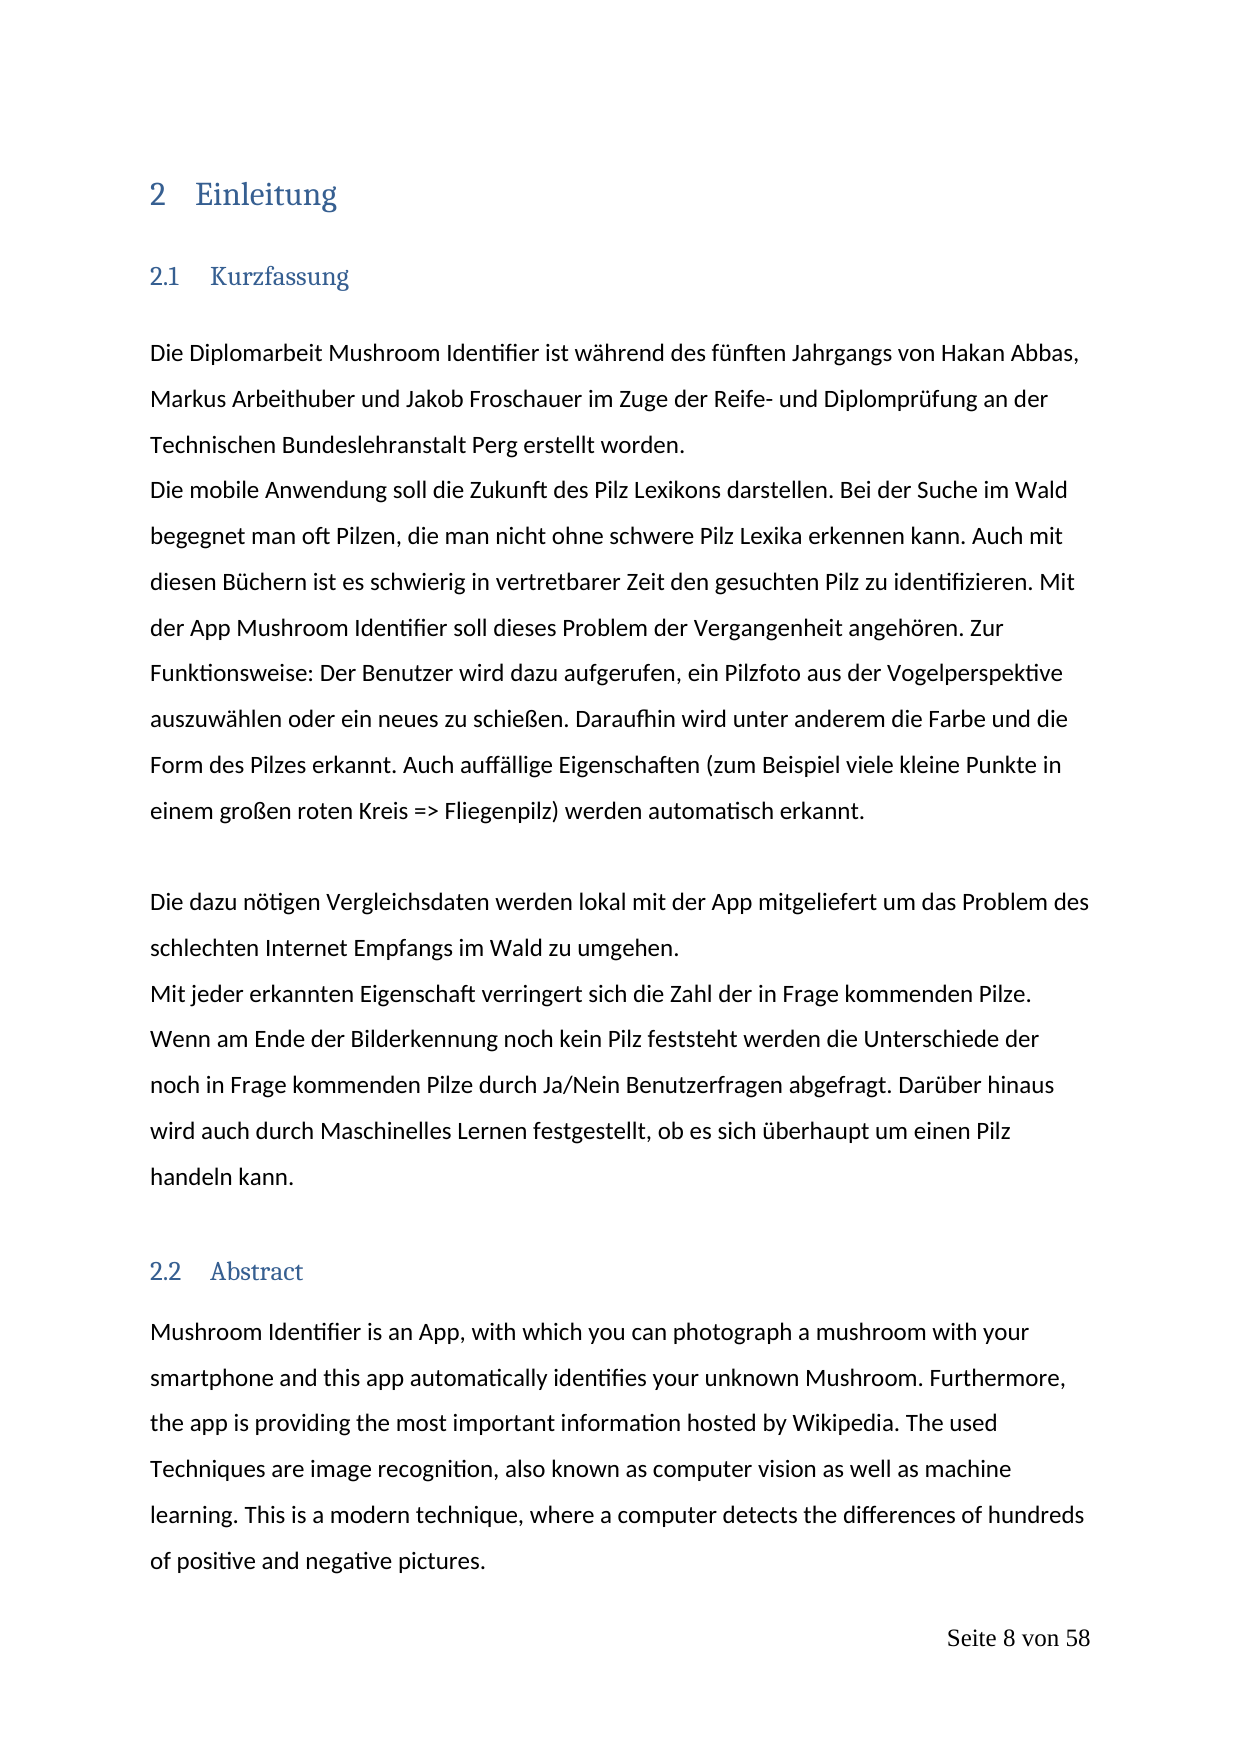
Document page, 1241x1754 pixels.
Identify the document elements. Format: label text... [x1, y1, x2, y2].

text Die Diplomarbeit Mushroom Identifier ist während des fünften Jahrgangs von Hakan Abbas, Markus Arbeithuber und Jakob Froschauer im Zuge der Reife- und Diplomprüfung an der Technischen Bundeslehranstalt Perg erstellt worden. [150, 337, 1090, 459]
text Mushroom Identifier is an App, with which you can photograph a mushroom with your smartphone and this app automatically identifies your unknown Mushroom. Furthermore, the app is providing the most important information hosted by Wikipedia. The used Techniques are image recognition, also known as computer vision as well as machine learning. This is a modern technique, where a computer detects the differences of hundreds of positive and negative pictures. [150, 1316, 1090, 1575]
subtitle Einleitung [150, 175, 1090, 213]
subtitle Abstract [150, 1256, 1090, 1287]
subtitle Kurzfassung [150, 261, 1090, 292]
text Die mobile Anwendung soll die Zukunft des Pilz Lexikons darstellen. Bei der Suche im Wald begegnet man oft Pilzen, die man nicht ohne schwere Pilz Lexika erkennen kann. Auch mit diesen Büchern ist es schwierig in vertretbarer Zeit den gesuchten Pilz zu identifizieren. Mit der App Mushroom Identifier soll dieses Problem der Vergangenheit angehören. Zur Funktionsweise: Der Benutzer wird dazu aufgerufen, ein Pilzfoto aus der Vogelperspektive auszuwählen oder ein neues zu schießen. Daraufhin wird unter anderem die Farbe und die Form des Pilzes erkannt. Auch auffällige Eigenschaften (zum Beispiel viele kleine Punkte in einem großen roten Kreis => Fliegenpilz) werden automatisch erkannt. [150, 475, 1090, 825]
text Die dazu nötigen Vergleichsdaten werden lokal mit der App mitgeliefert um das Problem des schlechten Internet Empfangs im Wald zu umgehen. [150, 886, 1090, 962]
text Mit jeder erkannten Eigenschaft verringert sich die Zahl der in Frage kommenden Pilze. Wenn am Ende der Bilderkennung noch kein Pilz feststeht werden die Unterschiede der noch in Frage kommenden Pilze durch Ja/Nein Benutzerfragen abgefragt. Darüber hinaus wird auch durch Maschinelles Lernen festgestellt, ob es sich überhaupt um einen Pilz handeln kann. [150, 978, 1090, 1191]
